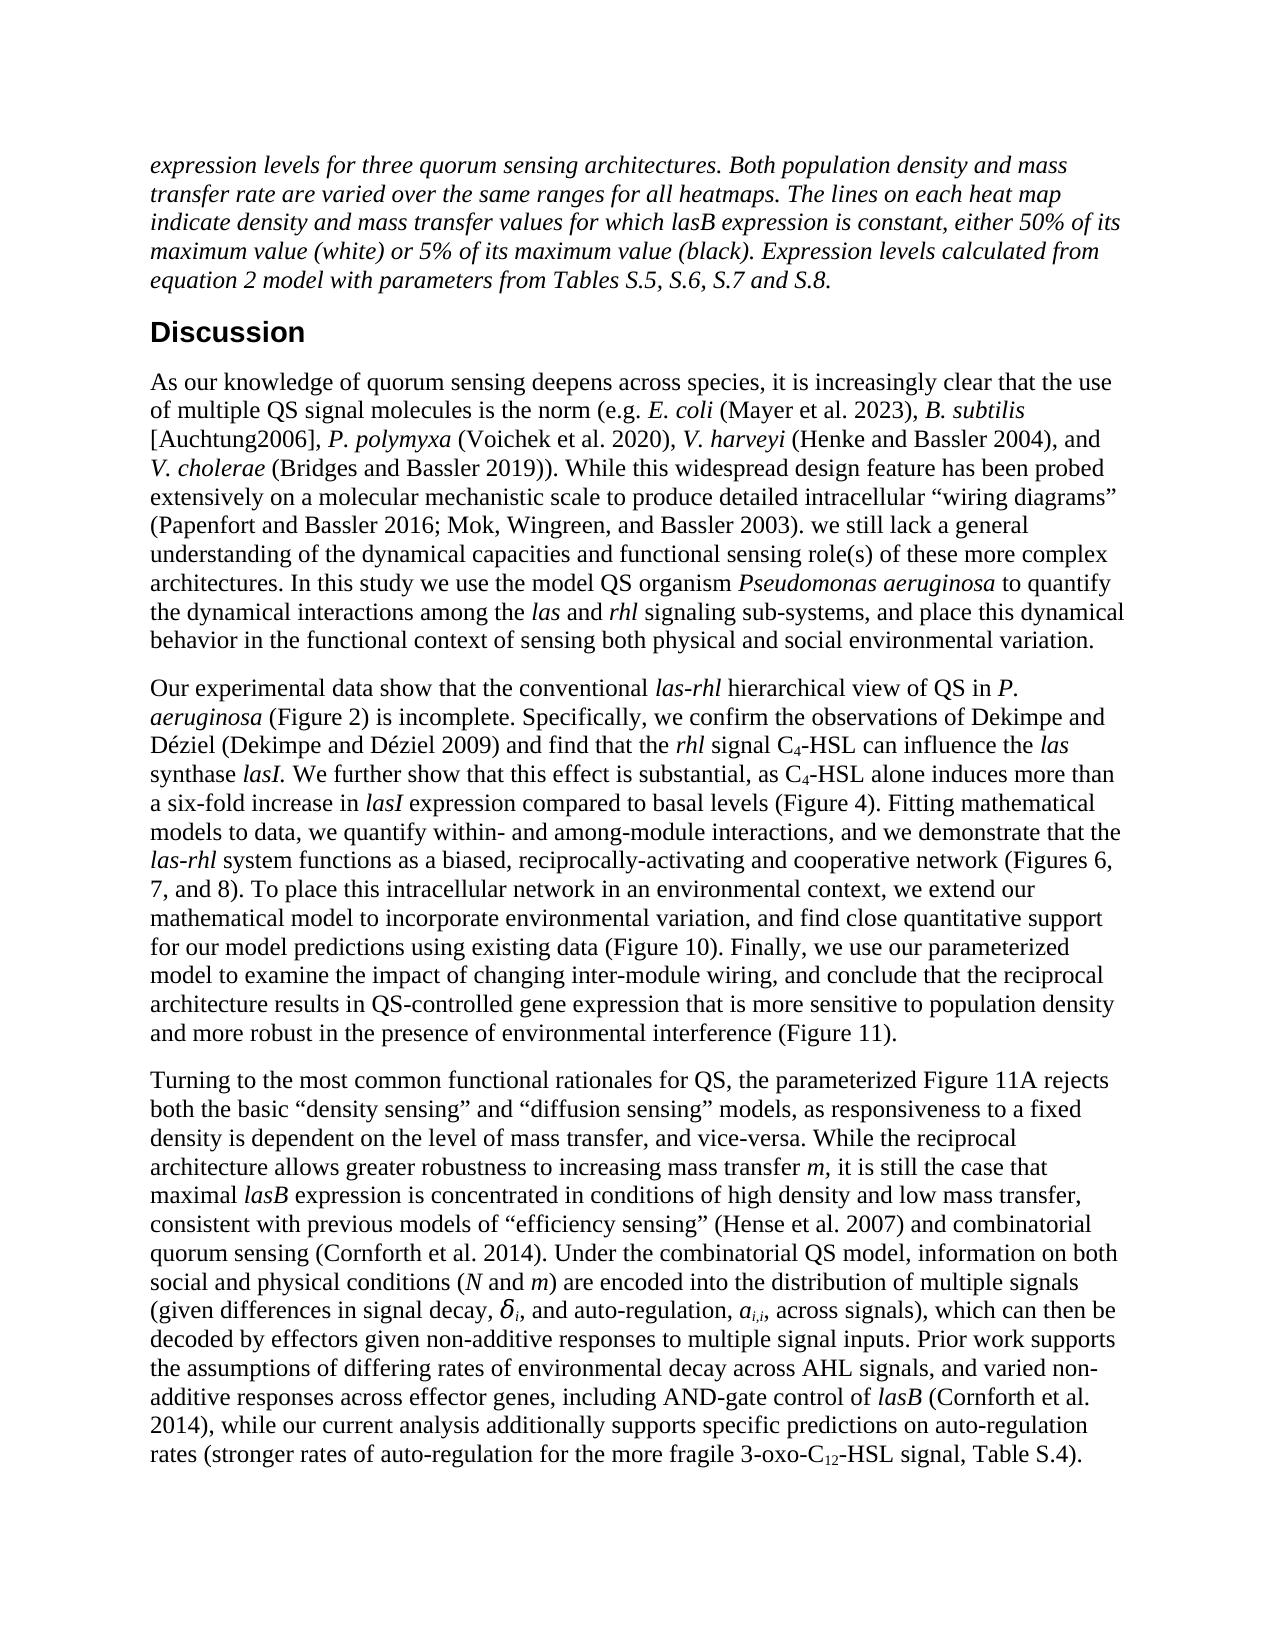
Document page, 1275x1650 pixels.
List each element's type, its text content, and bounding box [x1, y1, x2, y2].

text As our knowledge of quorum sensing deepens across species, it is increasingly clear that the use of multiple QS signal molecules is the norm (e.g. E. coli (Mayer et al. 2023), B. subtilis [Auchtung2006], P. polymyxa (Voichek et al. 2020), V. harveyi (Henke and Bassler 2004), and V. cholerae (Bridges and Bassler 2019)). While this widespread design feature has been probed extensively on a molecular mechanistic scale to produce detailed intracellular “wiring diagrams” (Papenfort and Bassler 2016; Mok, Wingreen, and Bassler 2003). we still lack a general understanding of the dynamical capacities and functional sensing role(s) of these more complex architectures. In this study we use the model QS organism Pseudomonas aeruginosa to quantify the dynamical interactions among the las and rhl signaling sub-systems, and place this dynamical behavior in the functional context of sensing both physical and social environmental variation. [150, 367, 1125, 654]
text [150, 150, 1125, 294]
subtitle Discussion [150, 314, 1125, 348]
text Our experimental data show that the conventional las-rhl hierarchical view of QS in P. aeruginosa (Figure 2) is incomplete. Specifically, we confirm the observations of Dekimpe and Déziel (Dekimpe and Déziel 2009) and find that the rhl signal C4‑HSL can influence the las synthase lasI. We further show that this effect is substantial, as C4‑HSL alone induces more than a six-fold increase in lasI expression compared to basal levels (Figure 4). Fitting mathematical models to data, we quantify within- and among-module interactions, and we demonstrate that the las-rhl system functions as a biased, reciprocally-activating and cooperative network (Figures 6, 7, and 8). To place this intracellular network in an environmental context, we extend our mathematical model to incorporate environmental variation, and find close quantitative support for our model predictions using existing data (Figure 10). Finally, we use our parameterized model to examine the impact of changing inter-module wiring, and conclude that the reciprocal architecture results in QS-controlled gene expression that is more sensitive to population density and more robust in the presence of environmental interference (Figure 11). [150, 673, 1125, 1047]
text Turning to the most common functional rationales for QS, the parameterized Figure 11A rejects both the basic “density sensing” and “diffusion sensing” models, as responsiveness to a fixed density is dependent on the level of mass transfer, and vice-versa. While the reciprocal architecture allows greater robustness to increasing mass transfer m, it is still the case that maximal lasB expression is concentrated in conditions of high density and low mass transfer, consistent with previous models of “efficiency sensing” (Hense et al. 2007) and combinatorial quorum sensing (Cornforth et al. 2014). Under the combinatorial QS model, information on both social and physical conditions (N and m) are encoded into the distribution of multiple signals (given differences in signal decay, 𝛿i, and auto-regulation, ɑi,i, across signals), which can then be decoded by effectors given non-additive responses to multiple signal inputs. Prior work supports the assumptions of differing rates of environmental decay across AHL signals, and varied non-additive responses across effector genes, including AND-gate control of lasB (Cornforth et al. 2014), while our current analysis additionally supports specific predictions on auto-regulation rates (stronger rates of auto-regulation for the more fragile 3‑oxo‑C12‑HSL signal, Table S.4). [150, 1066, 1125, 1468]
